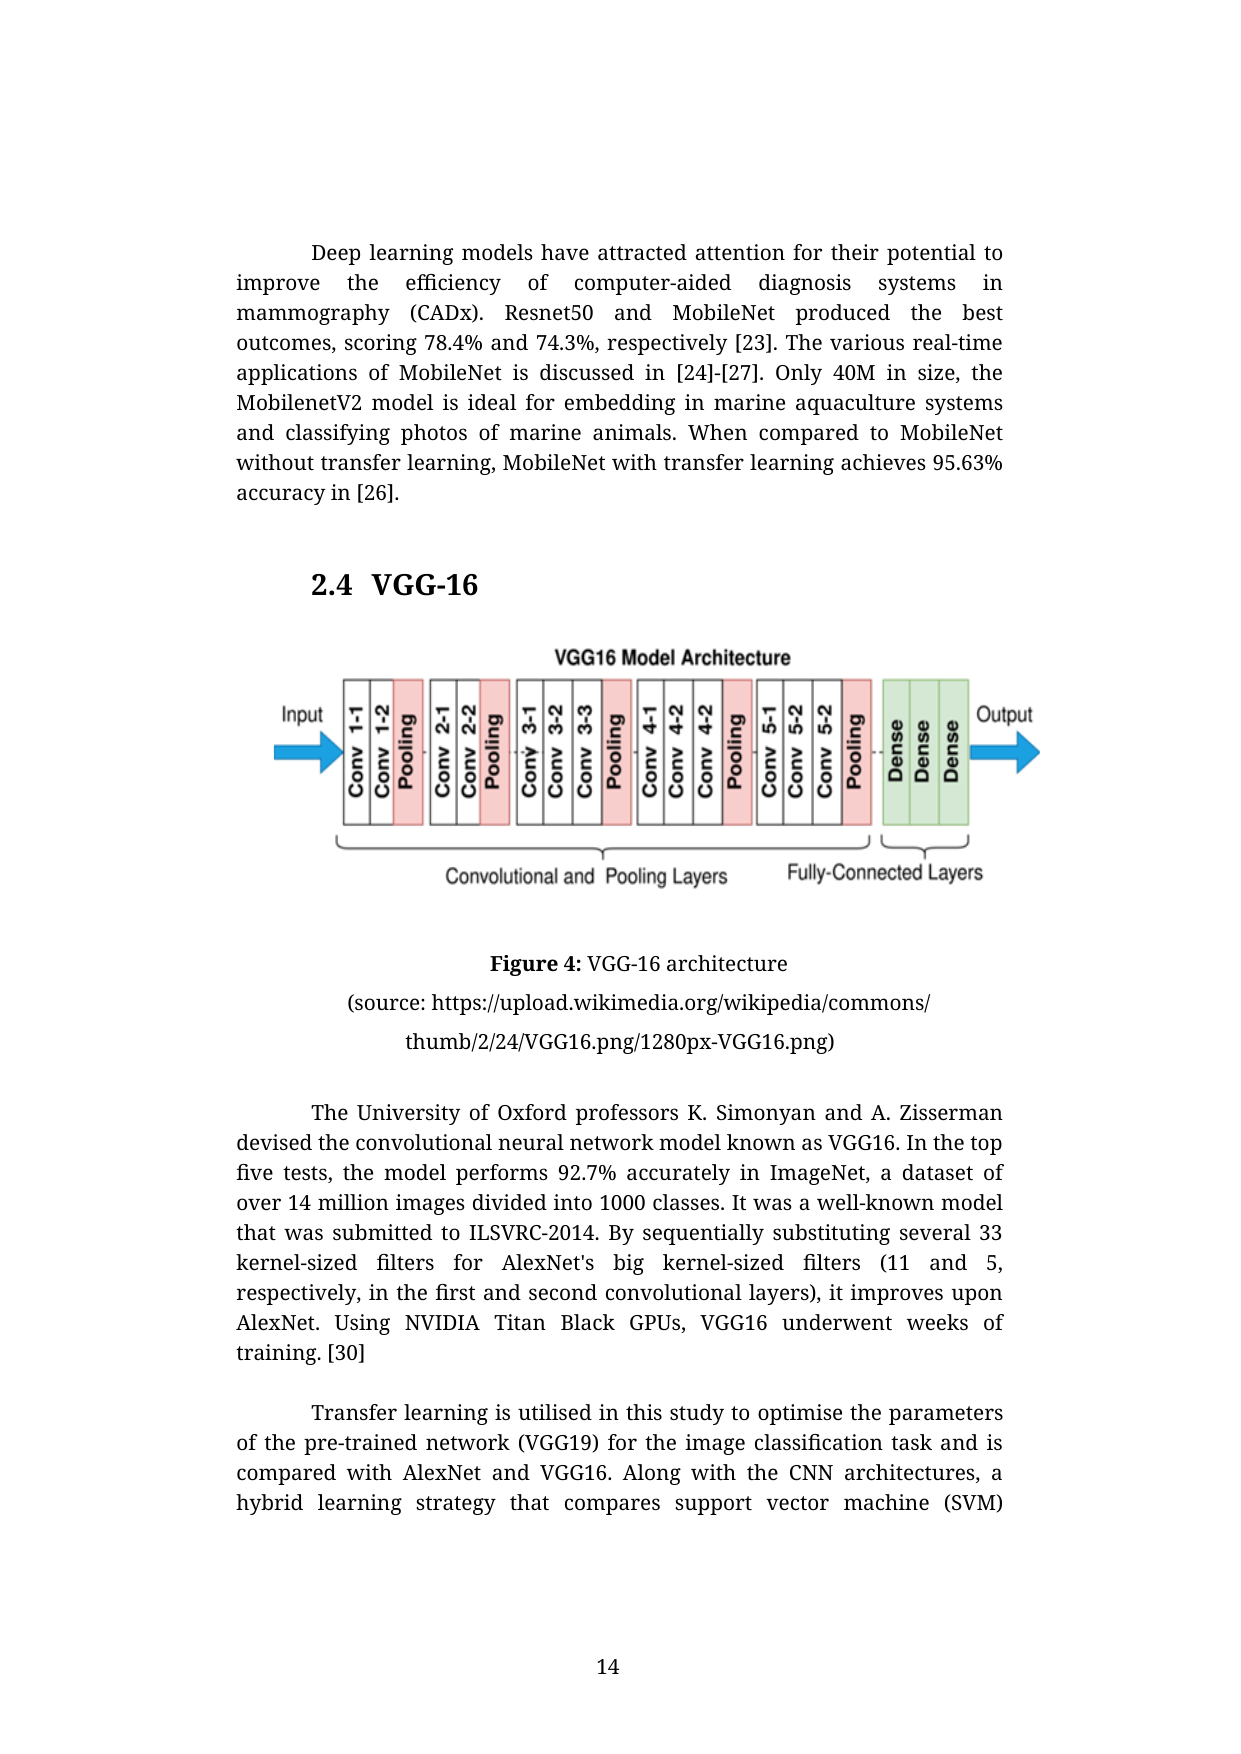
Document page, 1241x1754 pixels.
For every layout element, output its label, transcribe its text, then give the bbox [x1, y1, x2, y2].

text Figure 4: VGG-16 architecture [236, 949, 1004, 977]
text The University of Oxford professors K. Simonyan and A. Zisserman devised the convolutional neural network model known as VGG16. In the top five tests, the model performs 92.7% accurately in ImageNet, a dataset of over 14 million images divided into 1000 classes. It was a well-known model that was submitted to ILSVRC-2014. By sequentially substituting several 33 kernel-sized filters for AlexNet's big kernel-sized filters (11 and 5, respectively, in the first and second convolutional layers), it improves upon AlexNet. Using NVIDIA Titan Black GPUs, VGG16 underwent weeks of training. [30] [236, 1096, 1004, 1366]
picture [273, 640, 1041, 899]
subtitle VGG-16 [311, 574, 1004, 601]
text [236, 1396, 1004, 1516]
text (source: https://upload.wikimedia.org/wikipedia/commons/ thumb/2/24/VGG16.png/1280px-VGG16.png) [236, 988, 1004, 1055]
text Deep learning models have attracted attention for their potential to improve the efficiency of computer-aided diagnosis systems in mammography (CADx). Resnet50 and MobileNet produced the best outcomes, scoring 78.4% and 74.3%, respectively [23]. The various real-time applications of MobileNet is discussed in [24]-[27]. Only 40M in size, the MobilenetV2 model is ideal for embedding in marine aquaculture systems and classifying photos of marine animals. When compared to MobileNet without transfer learning, MobileNet with transfer learning achieves 95.63% accuracy in [26]. [236, 236, 1004, 506]
